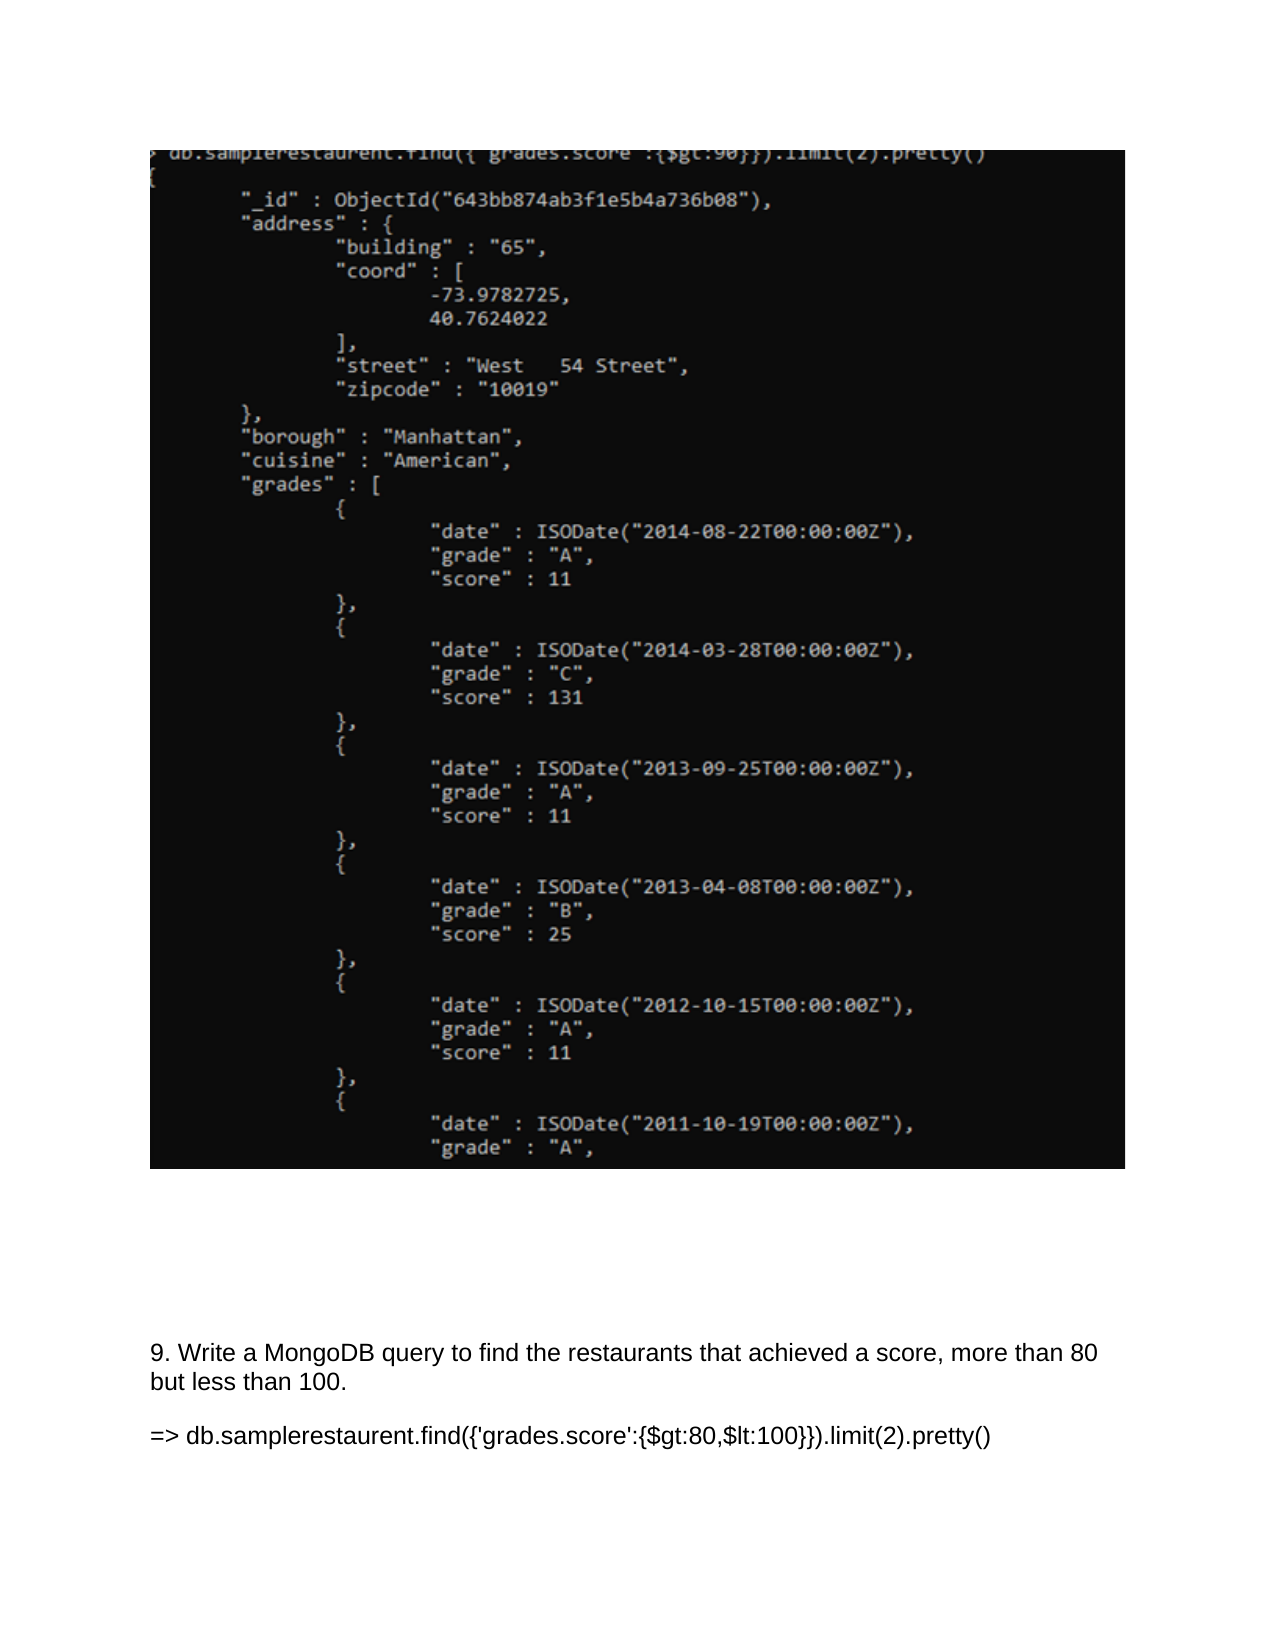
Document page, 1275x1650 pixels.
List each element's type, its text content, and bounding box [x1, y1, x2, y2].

text 9. Write a MongoDB query to find the restaurants that achieved a score, more than 80 but less than 100. [150, 1338, 1125, 1396]
text => db.samplerestaurent.find({'grades.score':{$gt:80,$lt:100}}).limit(2).pretty() [150, 1421, 1125, 1449]
picture [150, 150, 1125, 1169]
